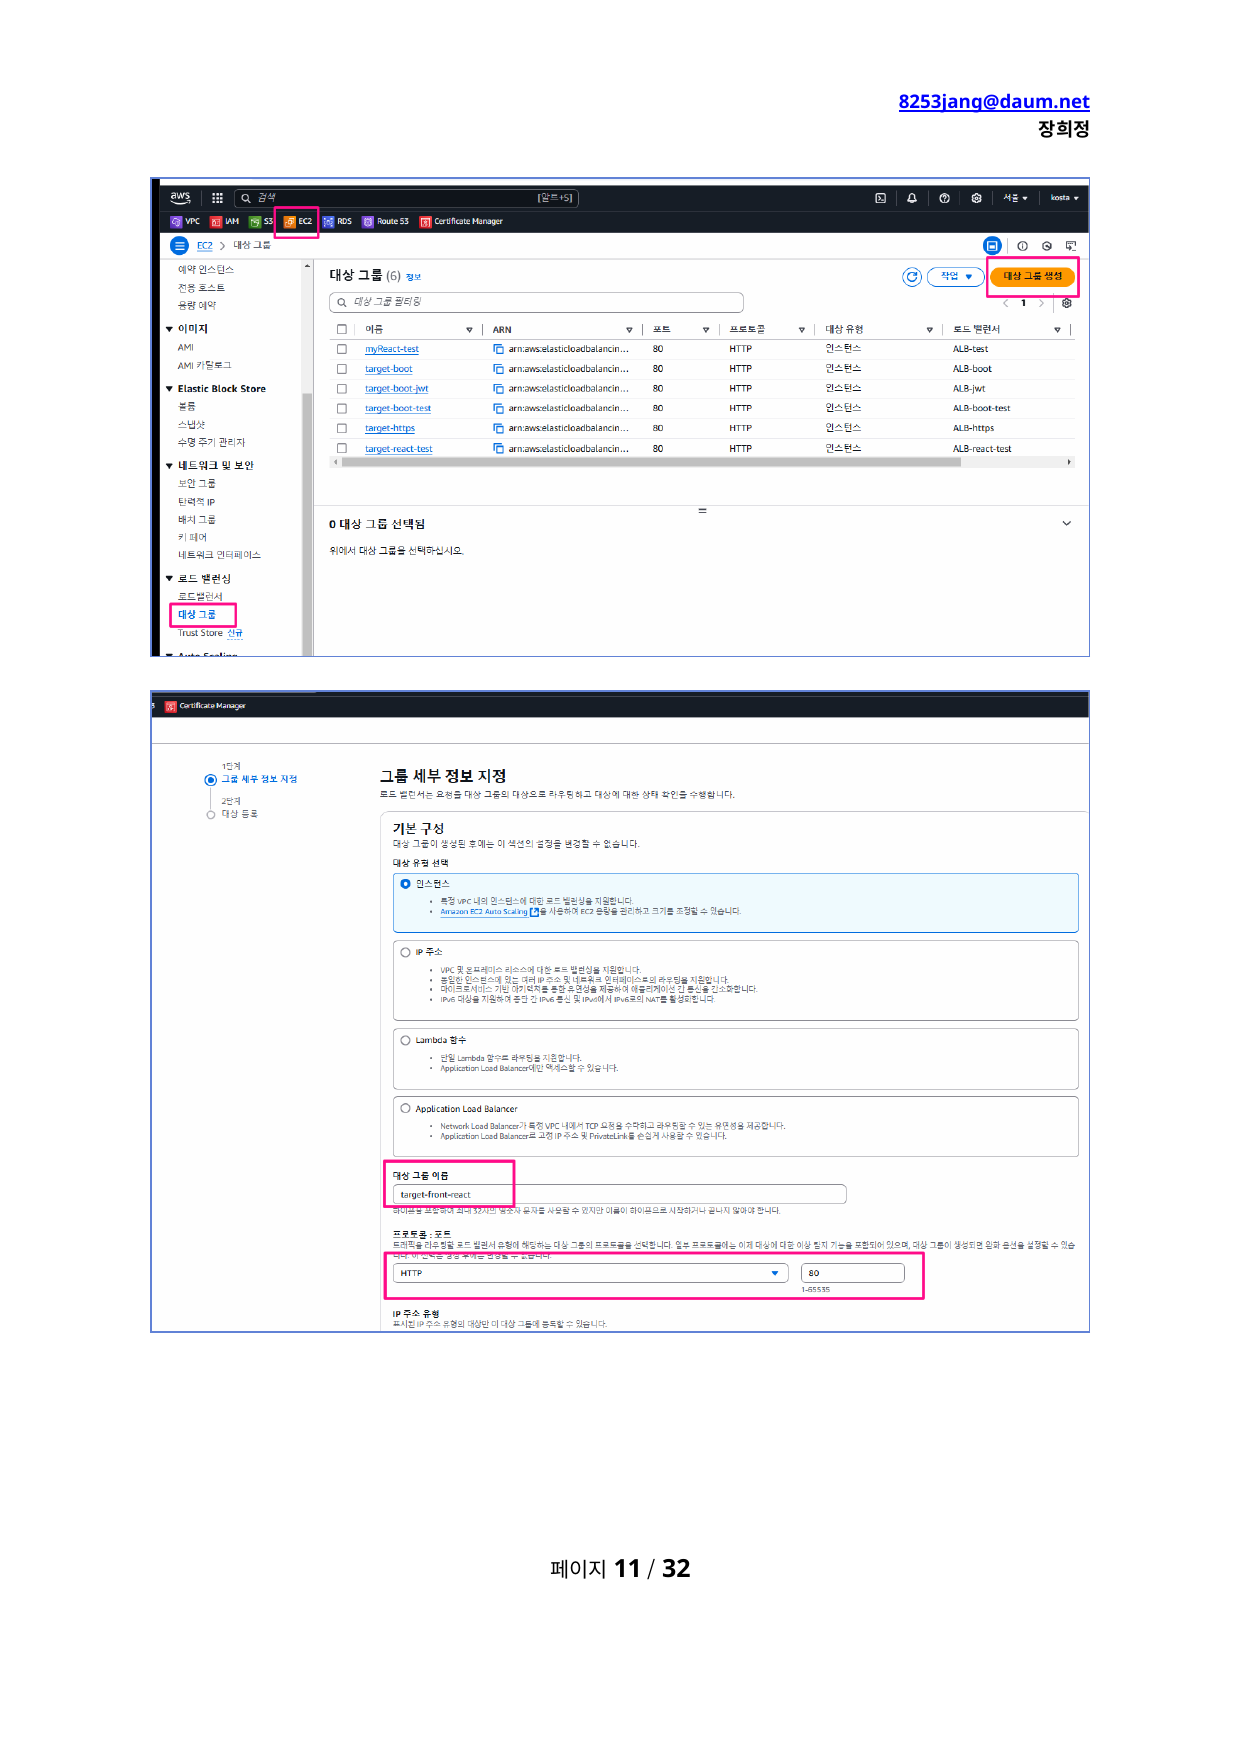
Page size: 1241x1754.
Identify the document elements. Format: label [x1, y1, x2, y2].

picture [152, 692, 1089, 1331]
picture [152, 179, 1089, 656]
